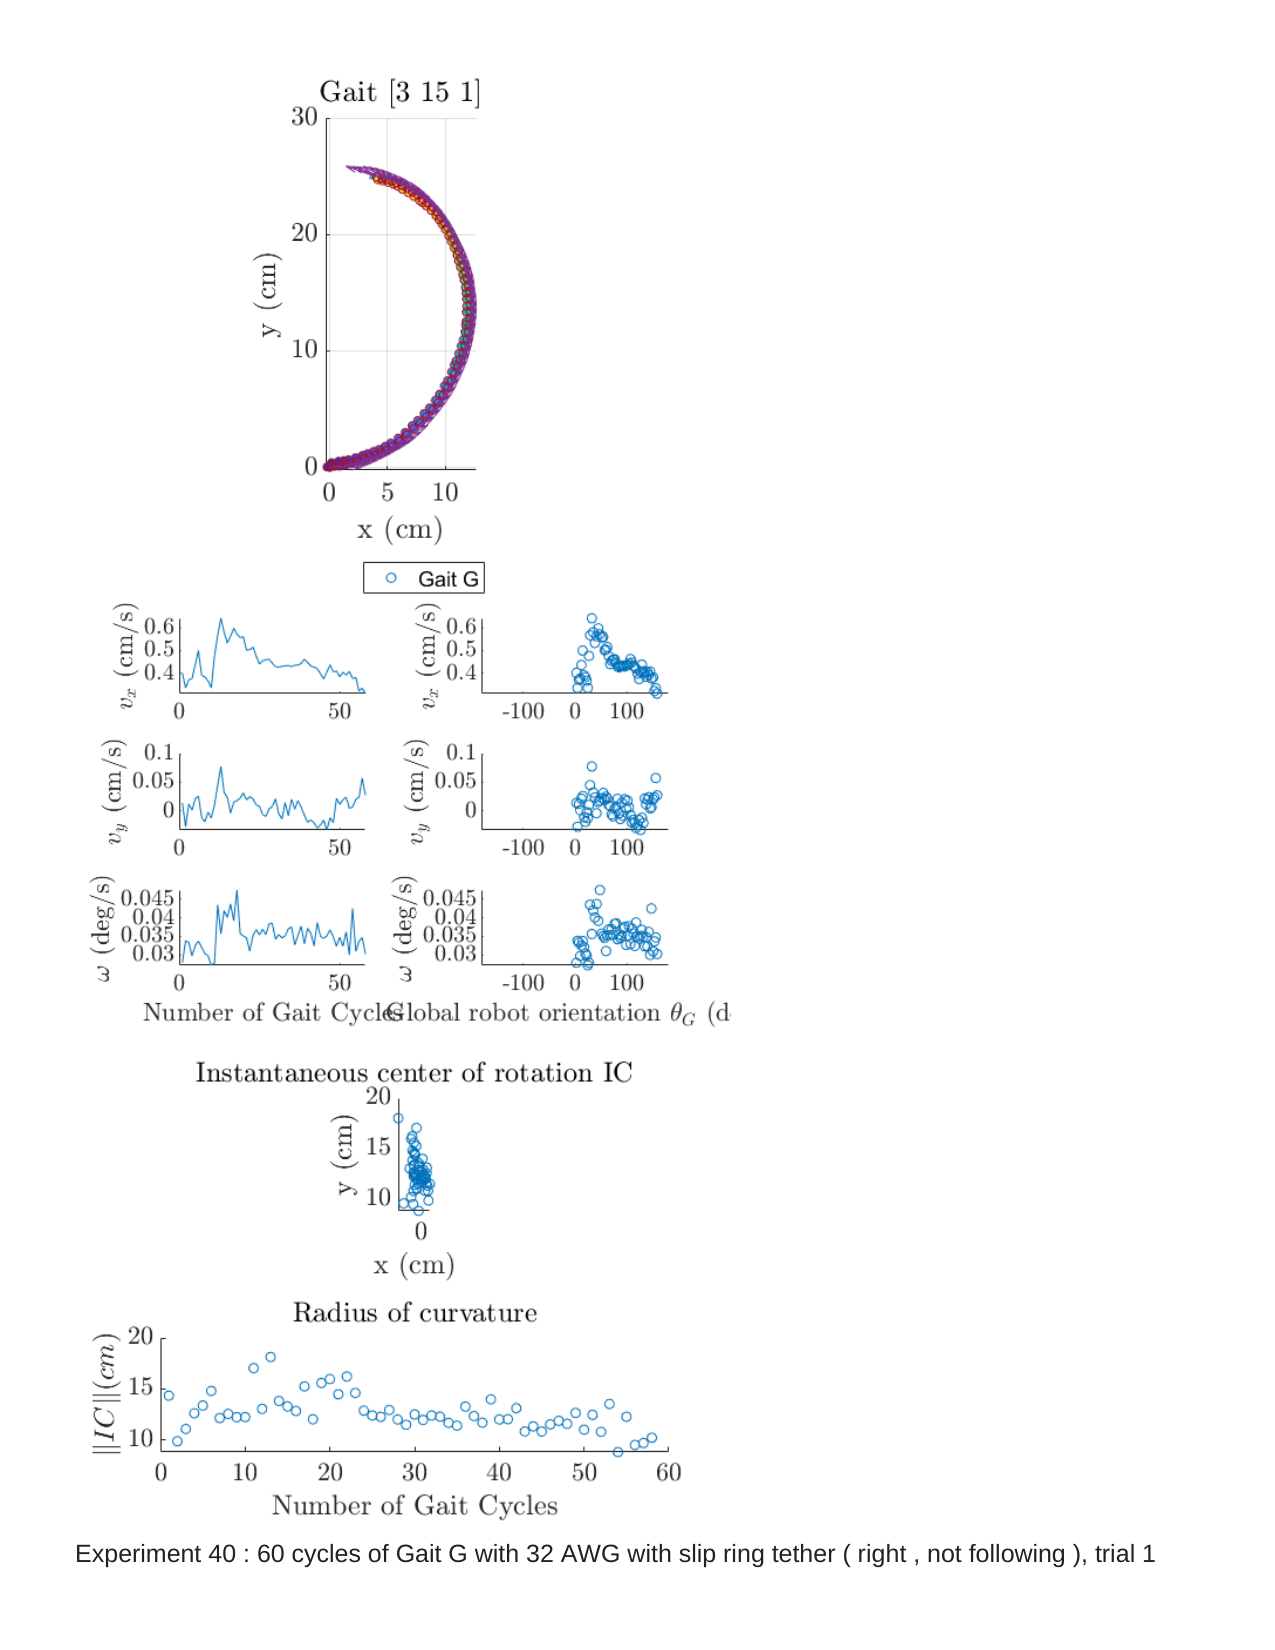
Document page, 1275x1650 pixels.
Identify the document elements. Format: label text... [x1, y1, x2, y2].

text Experiment 40 : 60 cycles of Gait G with 32 AWG with slip ring tether ( right , not following ), trial 1 [75, 1539, 1200, 1568]
picture [75, 1044, 731, 1538]
picture [75, 75, 705, 548]
picture [75, 550, 731, 1043]
